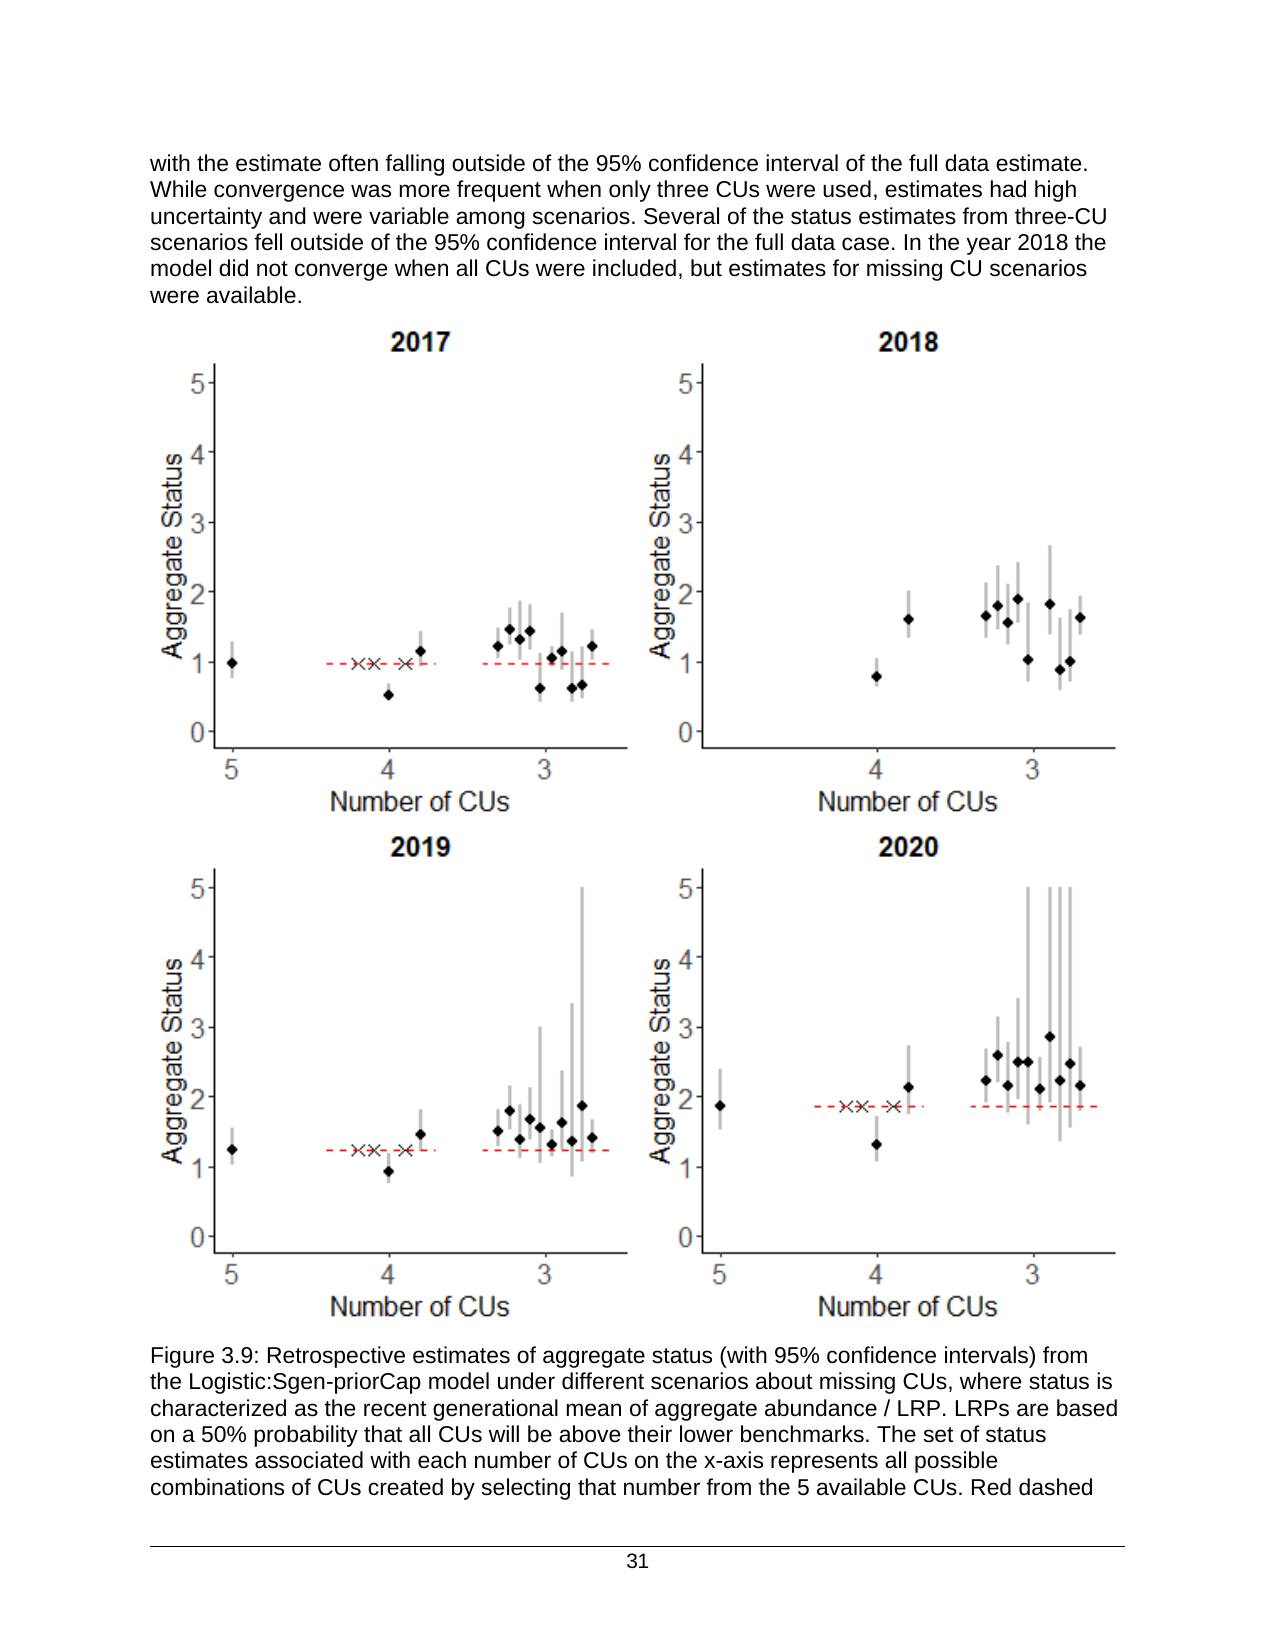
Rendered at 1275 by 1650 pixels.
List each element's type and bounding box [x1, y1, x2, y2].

text [150, 150, 1125, 308]
picture [150, 320, 1125, 1330]
text [150, 1342, 1125, 1500]
